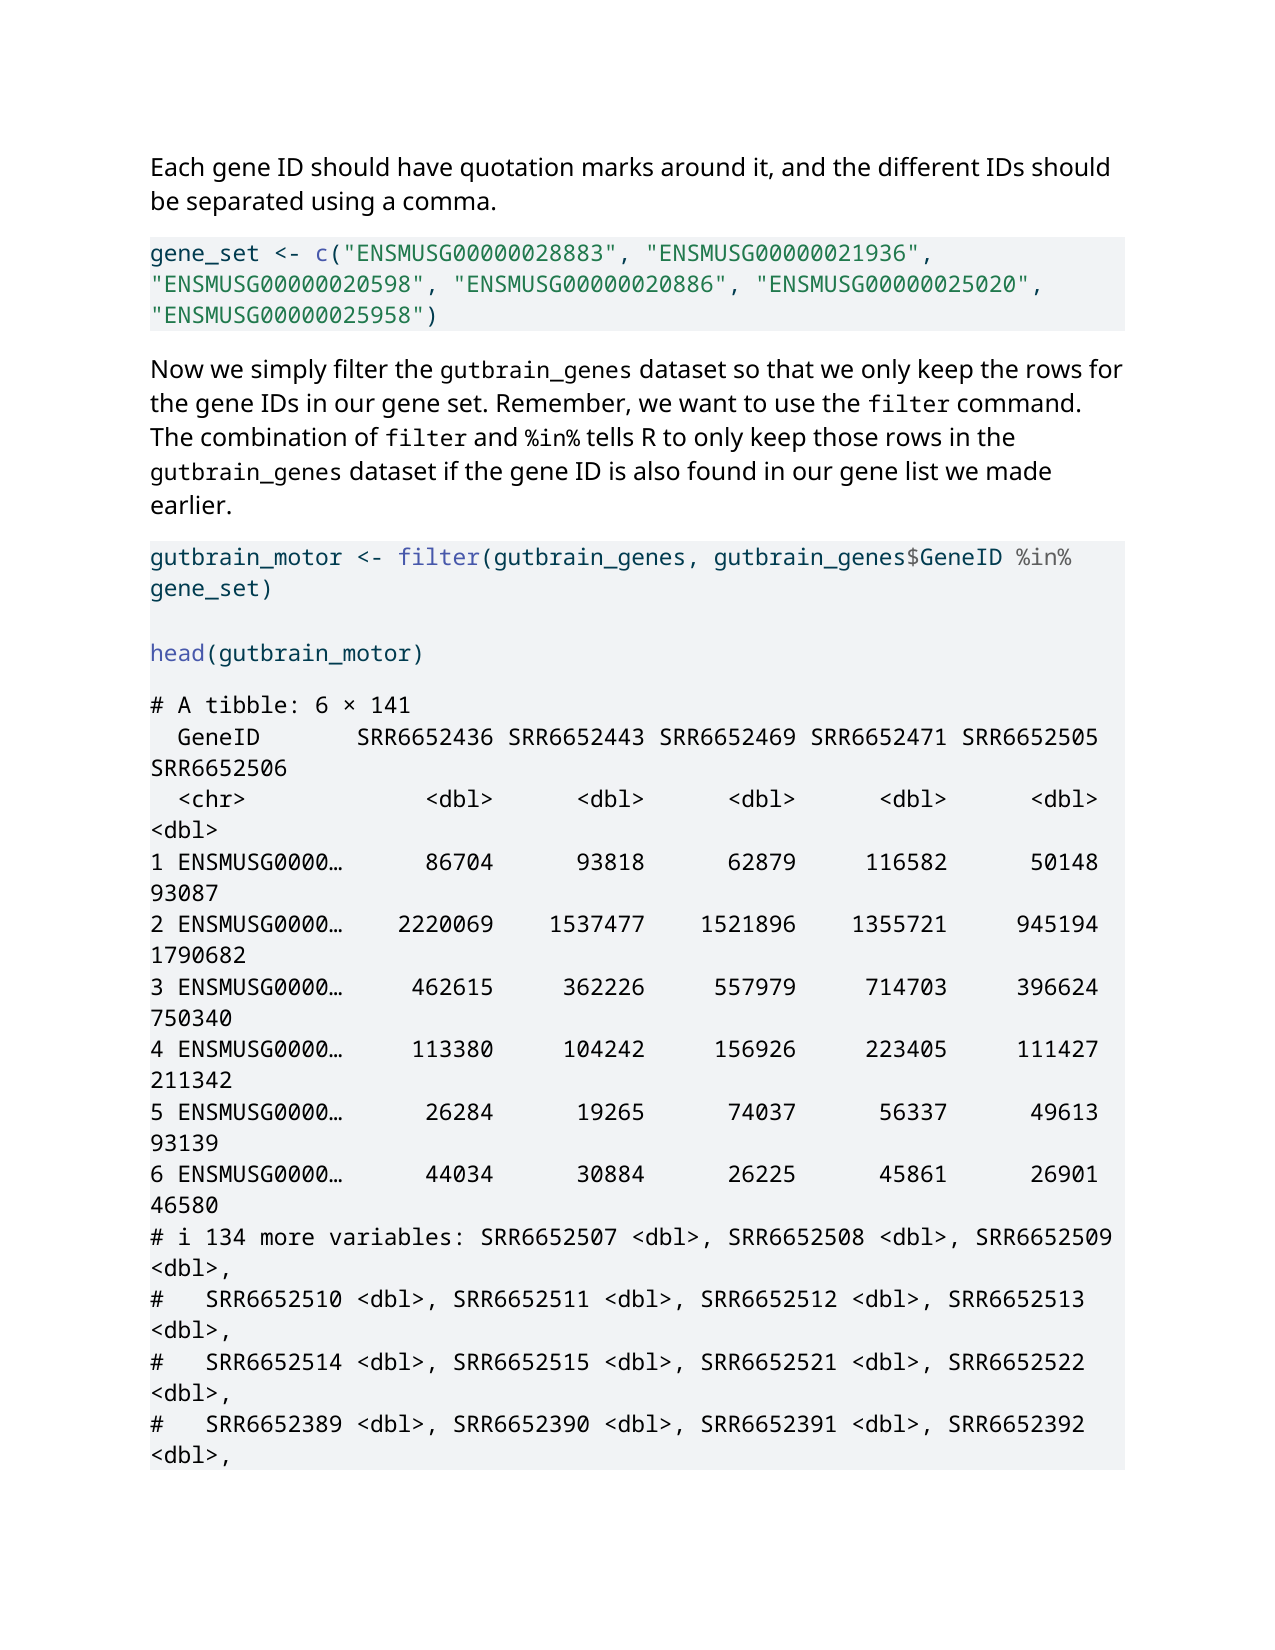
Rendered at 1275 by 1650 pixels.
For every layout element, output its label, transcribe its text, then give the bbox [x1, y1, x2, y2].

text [150, 689, 1125, 1470]
text gutbrain_motor <- filter(gutbrain_genes, gutbrain_genes$GeneID %in% gene_set) head(gutbrain_motor) [150, 541, 1125, 668]
text Now we simply filter the gutbrain_genes dataset so that we only keep the rows for the gene IDs in our gene set. Remember, we want to use the filter command. The combination of filter and %in% tells R to only keep those rows in the gutbrain_genes dataset if the gene ID is also found in our gene list we made earlier. [150, 351, 1125, 522]
text Each gene ID should have quotation marks around it, and the different IDs should be separated using a comma. [150, 150, 1125, 218]
text gene_set <- c("ENSMUSG00000028883", "ENSMUSG00000021936", "ENSMUSG00000020598", "ENSMUSG00000020886", "ENSMUSG00000025020", "ENSMUSG00000025958") [439, 237, 1125, 331]
